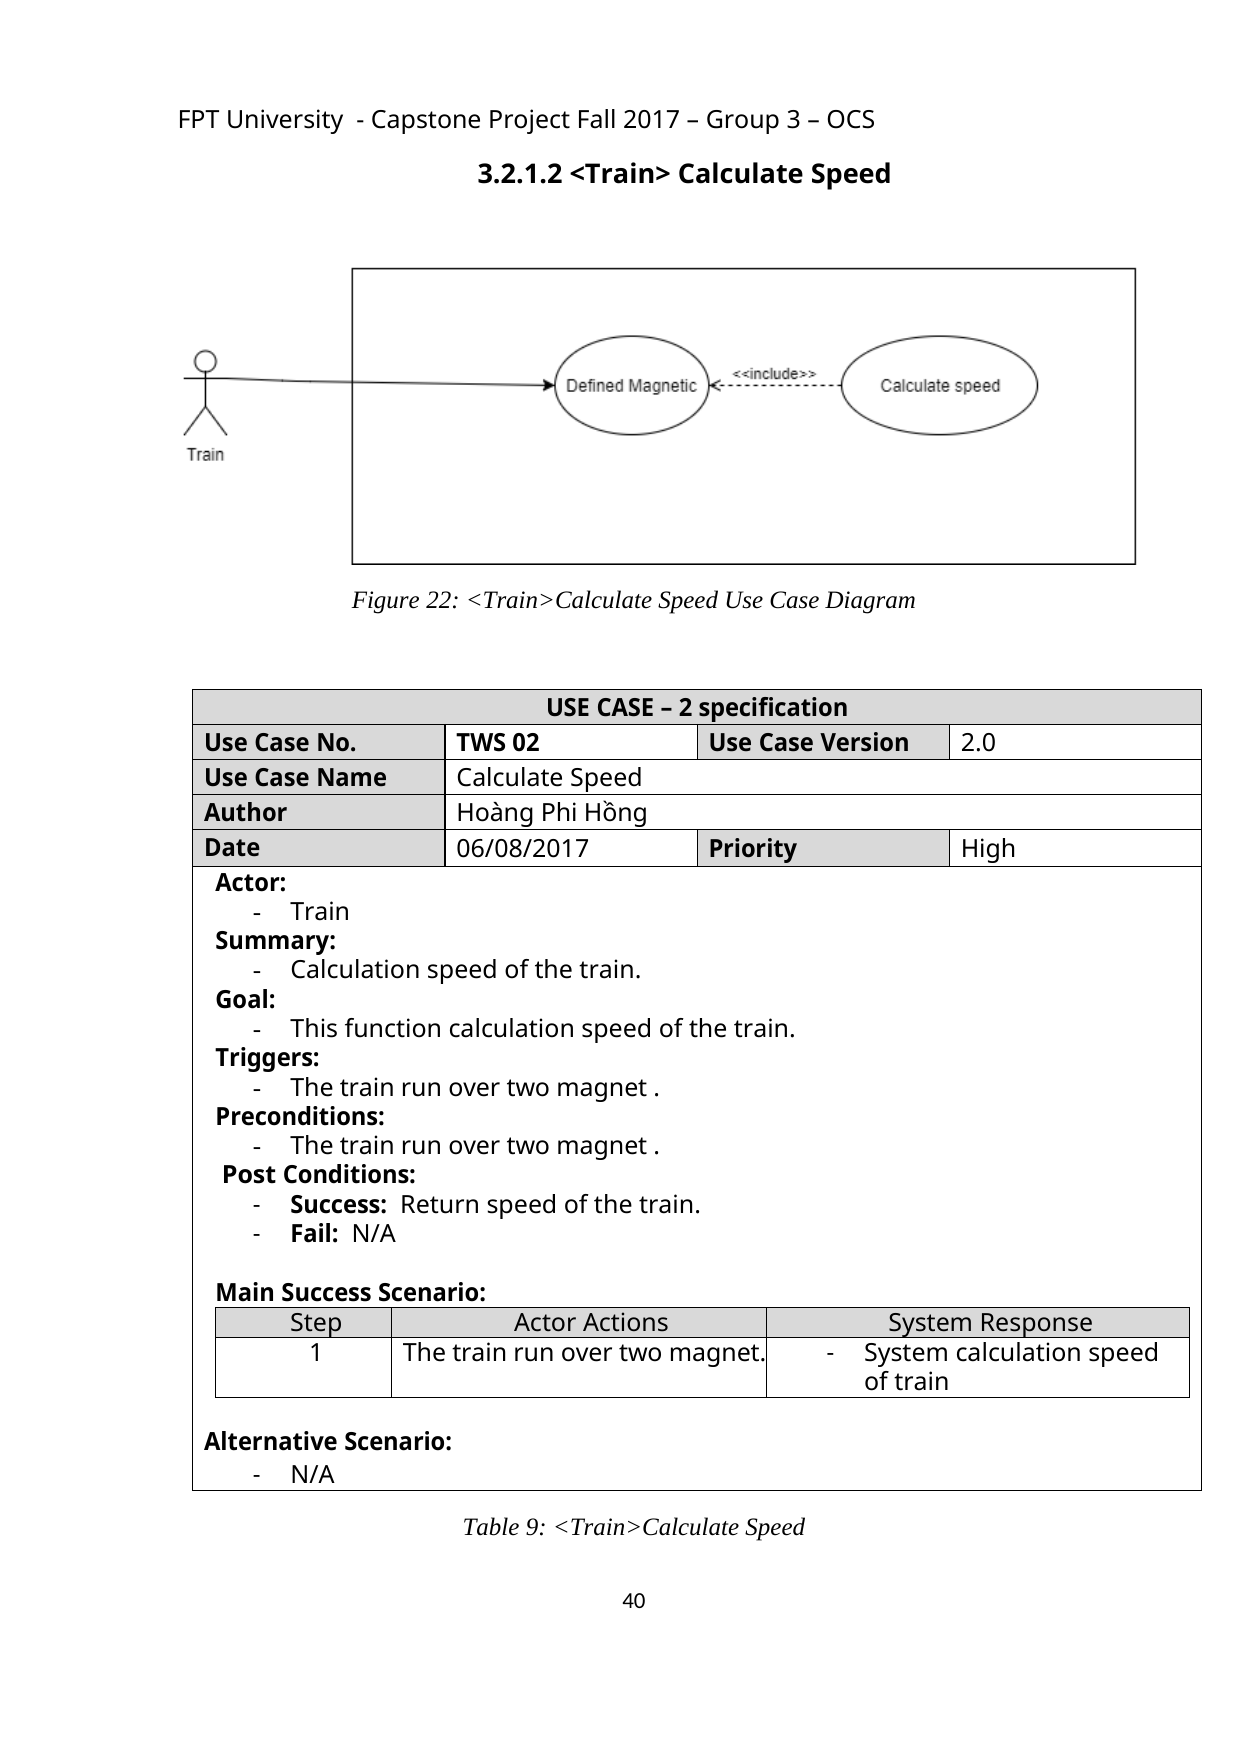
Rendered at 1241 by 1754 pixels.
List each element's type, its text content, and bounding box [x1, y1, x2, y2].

table_cell 2.0 [950, 725, 1201, 759]
table_cell Use Case No. [193, 725, 444, 759]
table_cell Hoàng Phi Hồng [446, 795, 1201, 829]
table_cell Actor: Train Summary: Calculation speed of the train. Goal: This function calculation speed of the train. Triggers: The train run over two magnet . Preconditions: The train run over two magnet . Post Conditions: Success: Return speed of the train. Fail: N/A Main Success Scenario: Alternative Scenario: N/A [193, 867, 1201, 1490]
text Figure 22: <Train>Calculate Speed Use Case Diagram [177, 585, 1090, 613]
table_cell High [950, 830, 1201, 866]
text Table 9: <Train>Calculate Speed [177, 684, 1090, 1541]
subtitle 3.2.1.2 <Train> Calculate Speed [477, 154, 1090, 191]
table_header USE CASE – 2 specification [193, 690, 1201, 724]
table_cell Calculate Speed [446, 760, 1201, 794]
picture [177, 240, 1153, 565]
table_cell Author [193, 795, 444, 829]
table_cell TWS 02 [446, 725, 697, 759]
table_cell Date [193, 830, 444, 866]
table_cell Use Case Version [698, 725, 949, 759]
table_cell Use Case Name [193, 760, 444, 794]
table_cell 06/08/2017 [446, 830, 697, 866]
table_cell Priority [698, 830, 949, 866]
